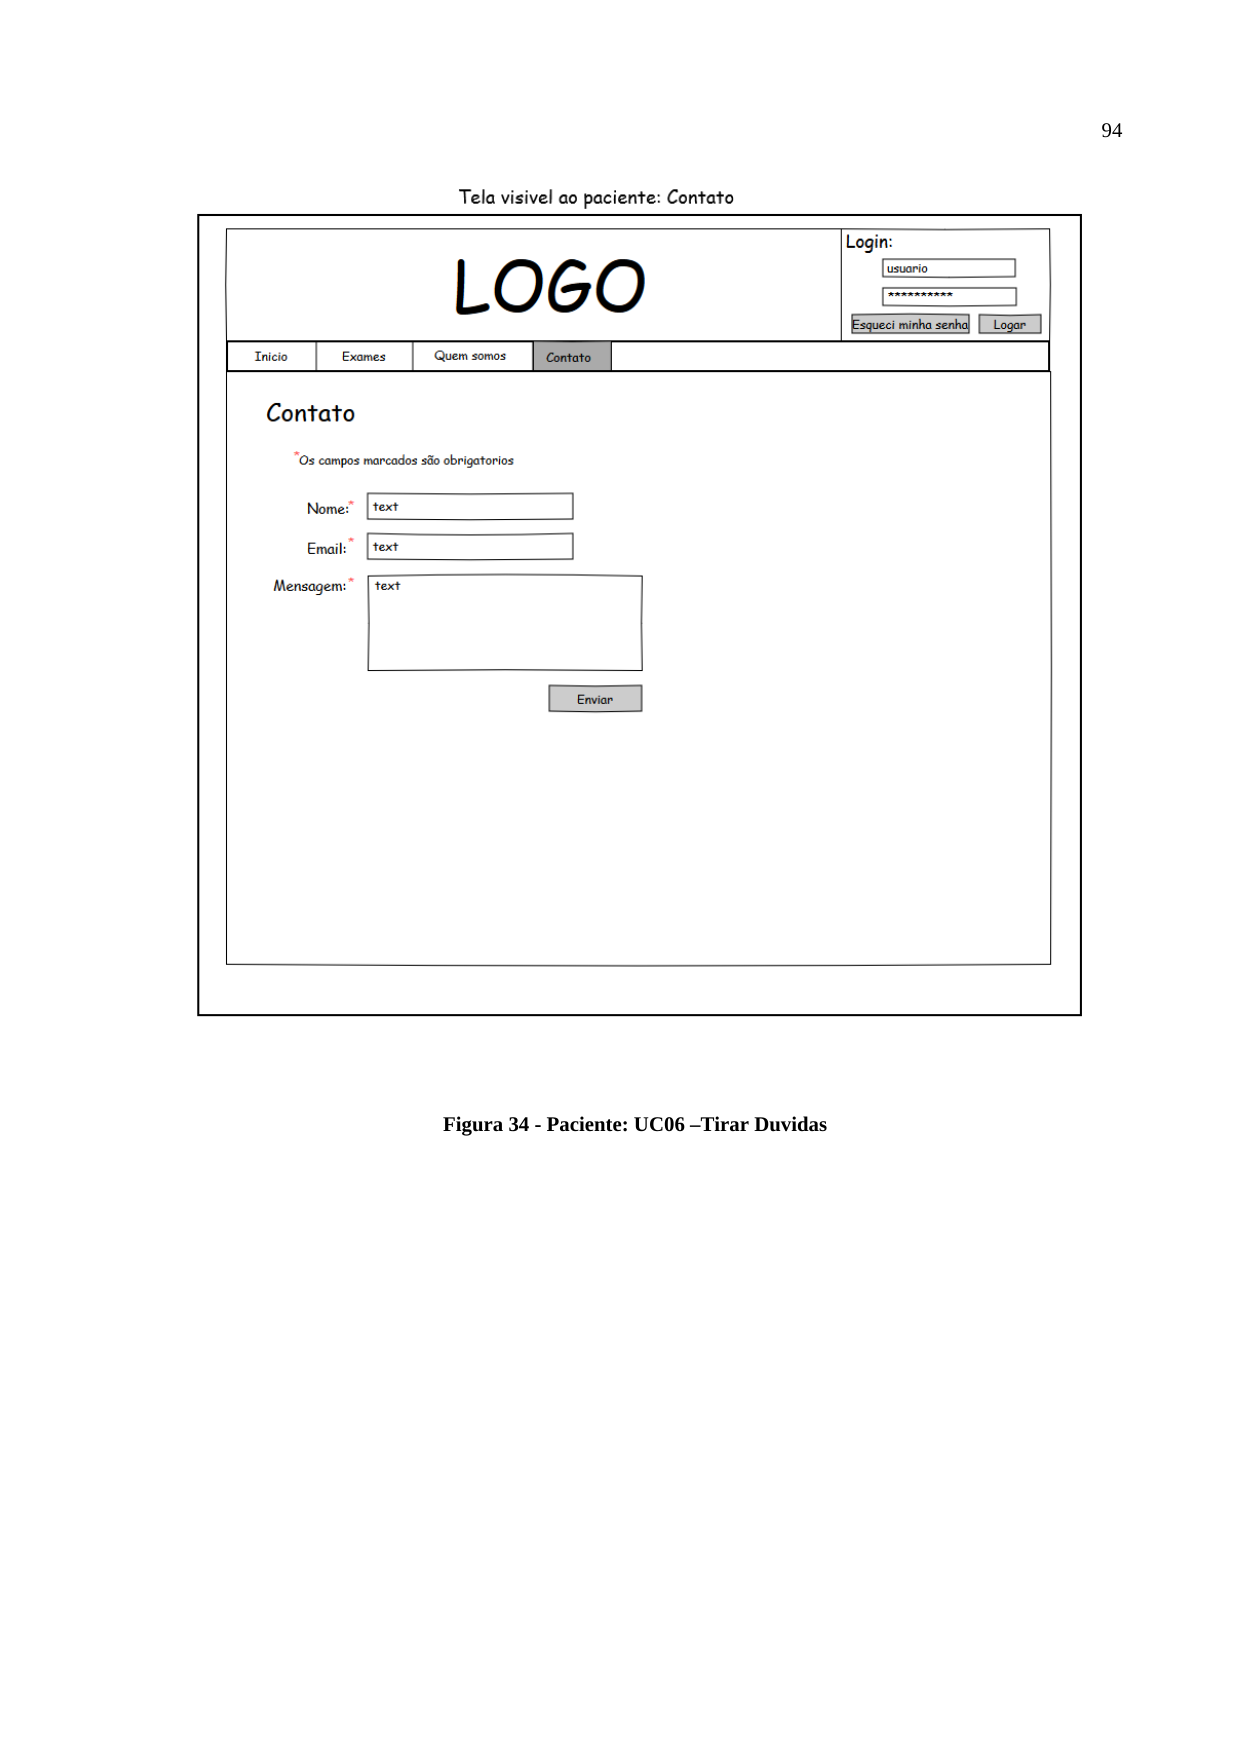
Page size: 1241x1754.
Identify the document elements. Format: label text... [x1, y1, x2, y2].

picture [148, 177, 1122, 1085]
